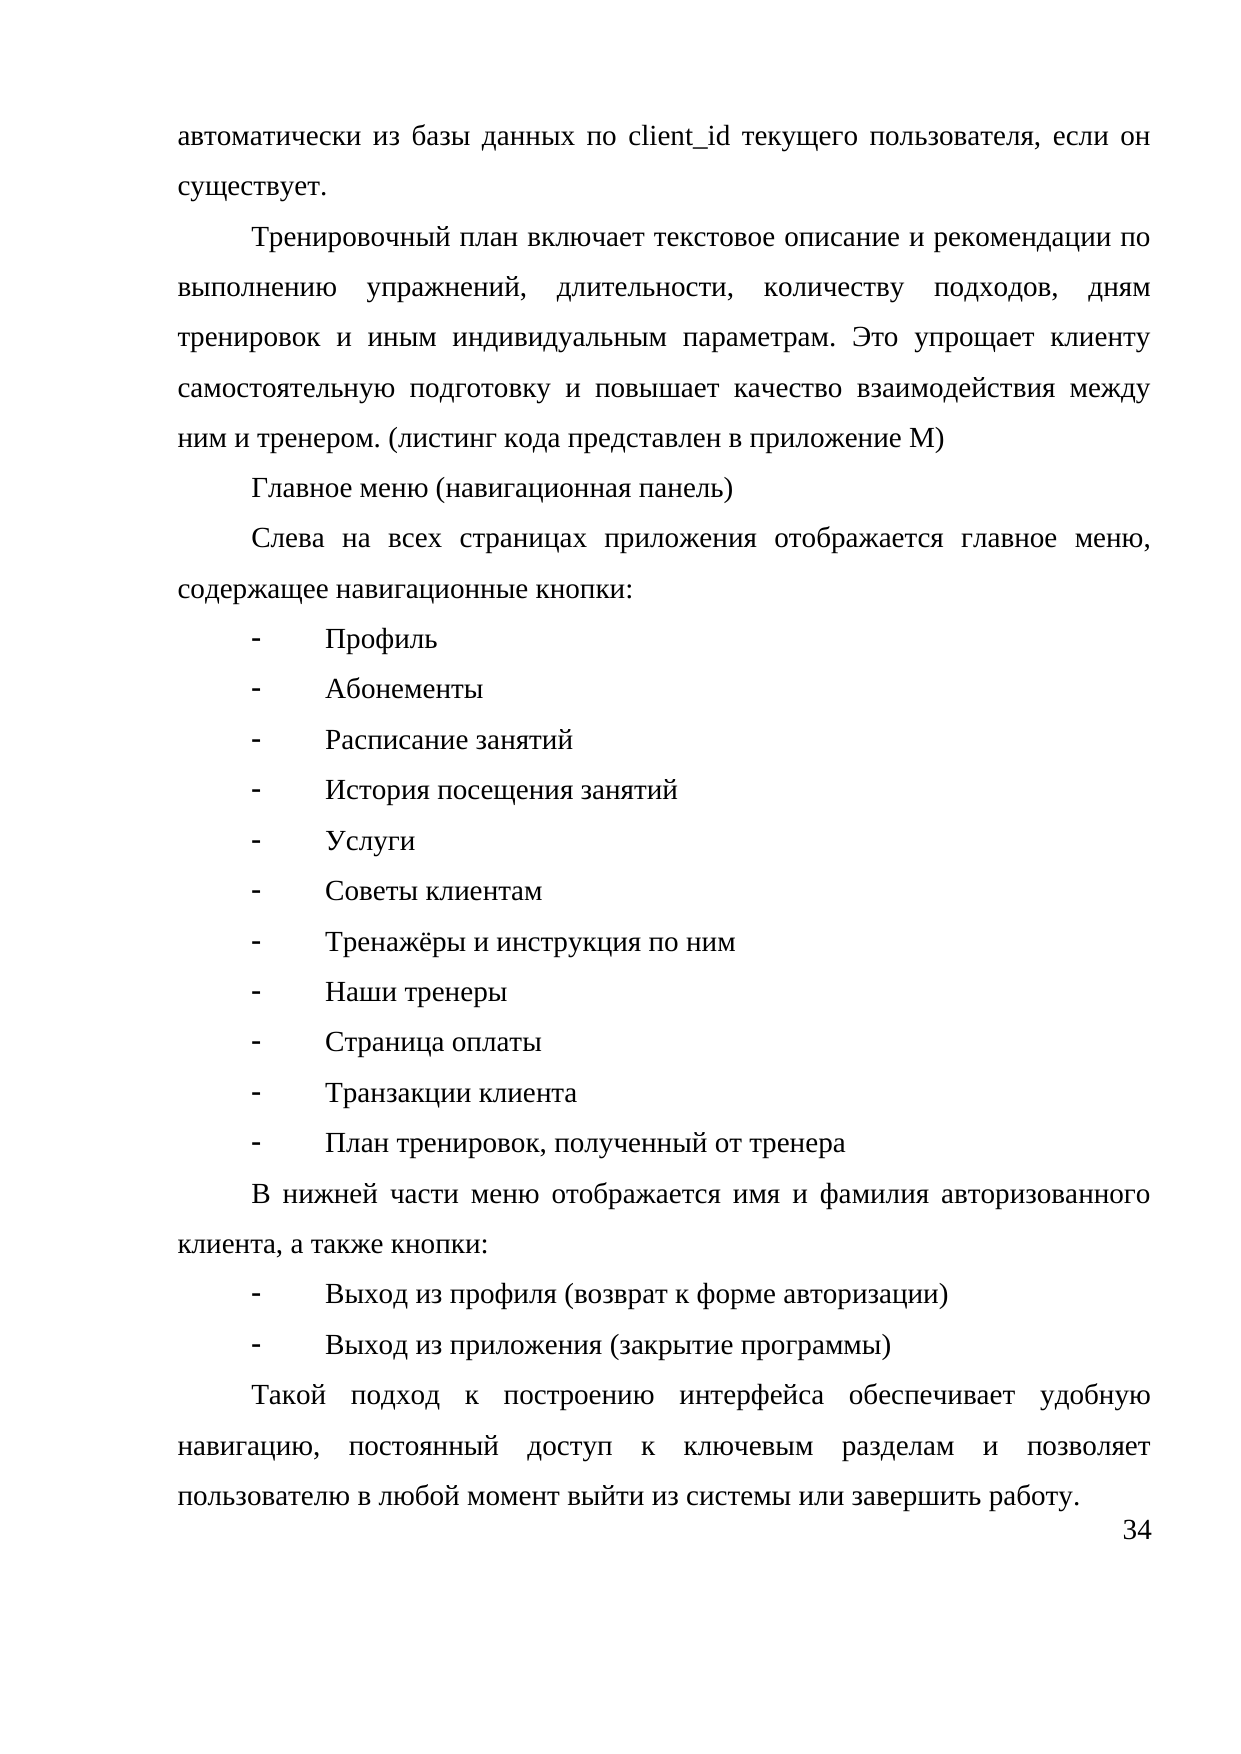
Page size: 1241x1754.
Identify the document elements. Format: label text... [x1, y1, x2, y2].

list Услуги [177, 823, 1152, 857]
list Выход из приложения (закрытие программы) [177, 1327, 1152, 1361]
text Такой подход к построению интерфейса обеспечивает удобную навигацию, постоянный доступ к ключевым разделам и позволяет пользователю в любой момент выйти из системы или завершить работу. [177, 1377, 1152, 1511]
list Страница оплаты [177, 1024, 1152, 1058]
text Слева на всех страницах приложения отображается главное меню, содержащее навигационные кнопки: [177, 521, 1152, 604]
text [177, 118, 1152, 202]
list Советы клиентам [177, 873, 1152, 907]
list Тренажёры и инструкция по ним [177, 924, 1152, 957]
list Транзакции клиента [177, 1075, 1152, 1109]
text Главное меню (навигационная панель) [177, 470, 1152, 504]
list Абонементы [177, 672, 1152, 705]
list Профиль [177, 621, 1152, 655]
list История посещения занятий [177, 772, 1152, 806]
list Выход из профиля (возврат к форме авторизации) [177, 1276, 1152, 1310]
list Наши тренеры [177, 974, 1152, 1008]
text Тренировочный план включает текстовое описание и рекомендации по выполнению упражнений, длительности, количеству подходов, дням тренировок и иным индивидуальным параметрам. Это упрощает клиенту самостоятельную подготовку и повышает качество взаимодействия между ним и тренером. (листинг кода представлен в приложение М) [177, 219, 1152, 453]
list План тренировок, полученный от тренера [177, 1125, 1152, 1159]
text В нижней части меню отображается имя и фамилия авторизованного клиента, а также кнопки: [177, 1176, 1152, 1260]
list Расписание занятий [177, 722, 1152, 756]
